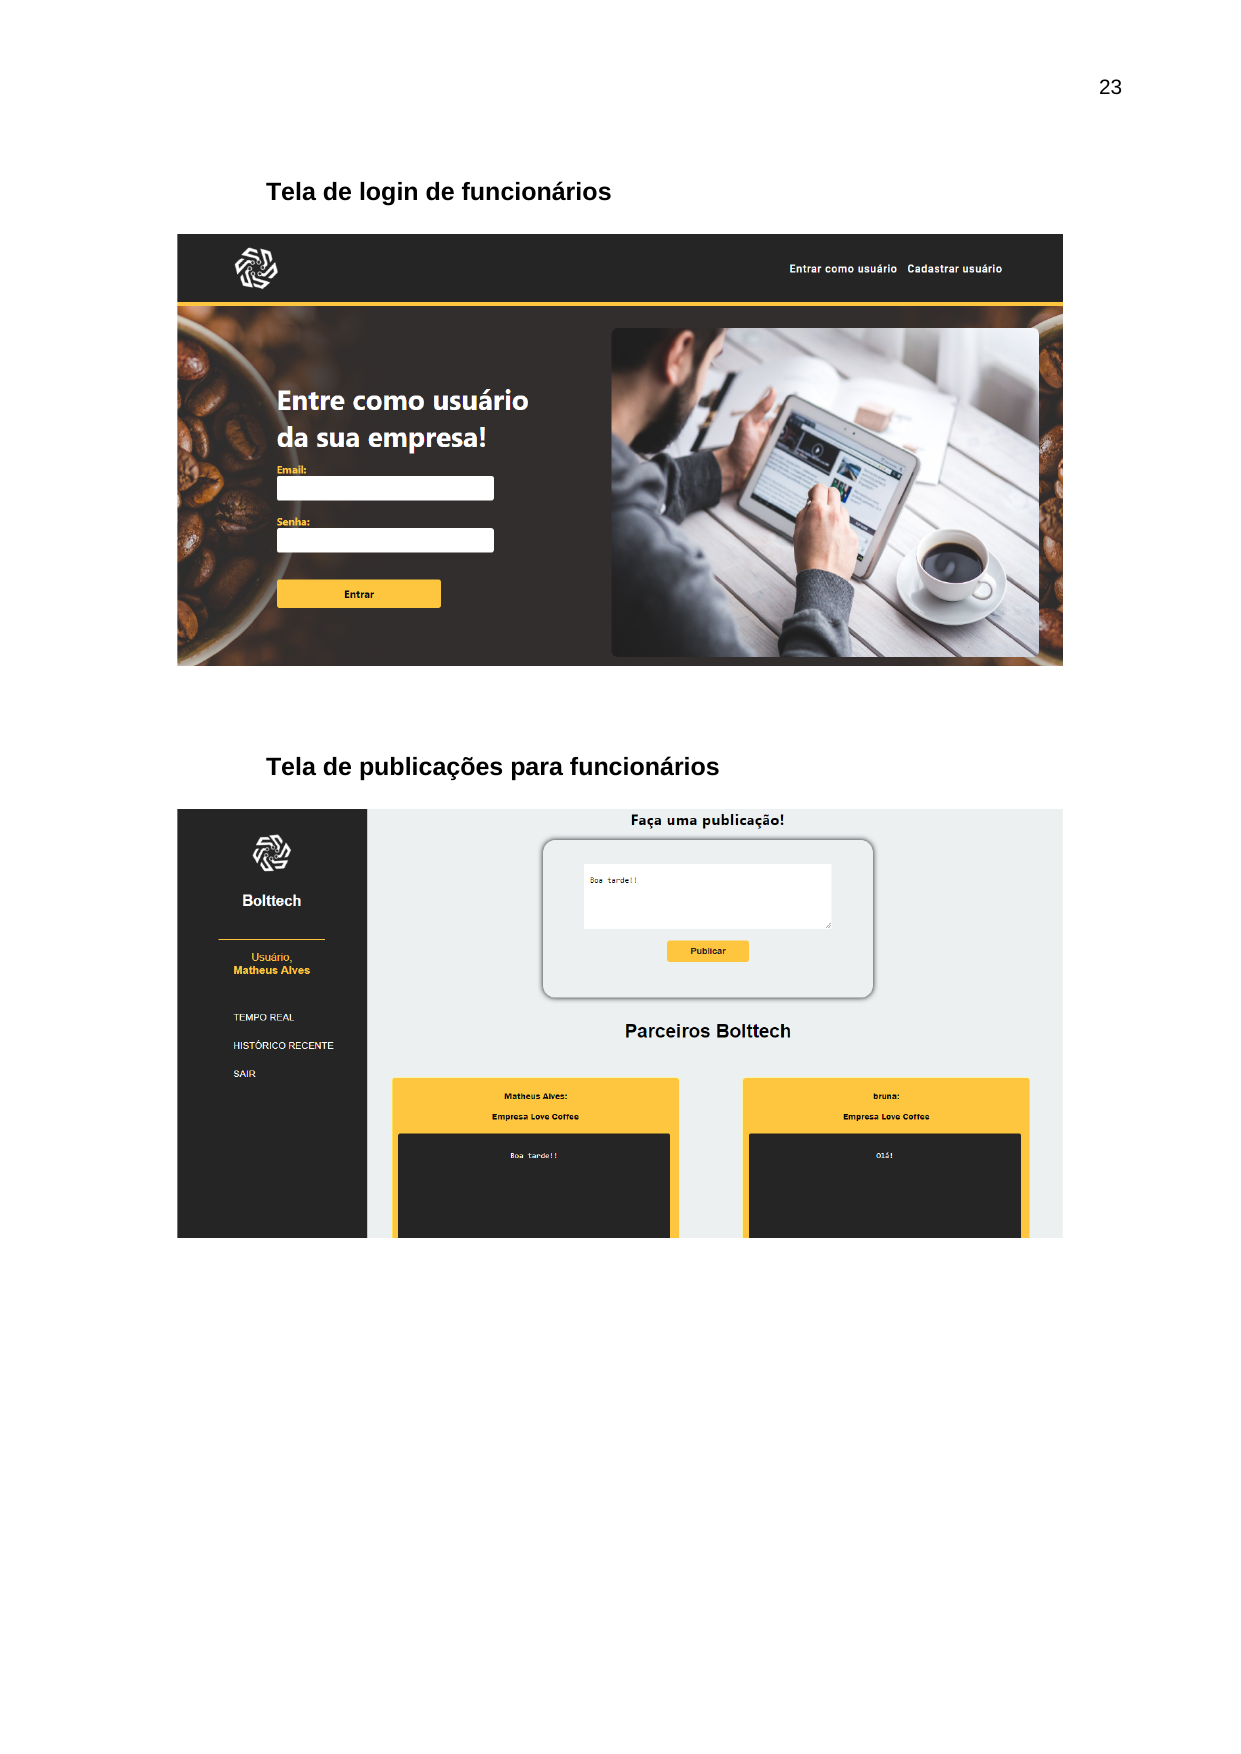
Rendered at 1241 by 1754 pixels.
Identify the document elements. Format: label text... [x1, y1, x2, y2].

text Tela de publicações para funcionários [177, 752, 1122, 781]
text Tela de login de funcionários [177, 177, 1122, 206]
picture [177, 234, 1063, 666]
picture [177, 809, 1063, 1238]
